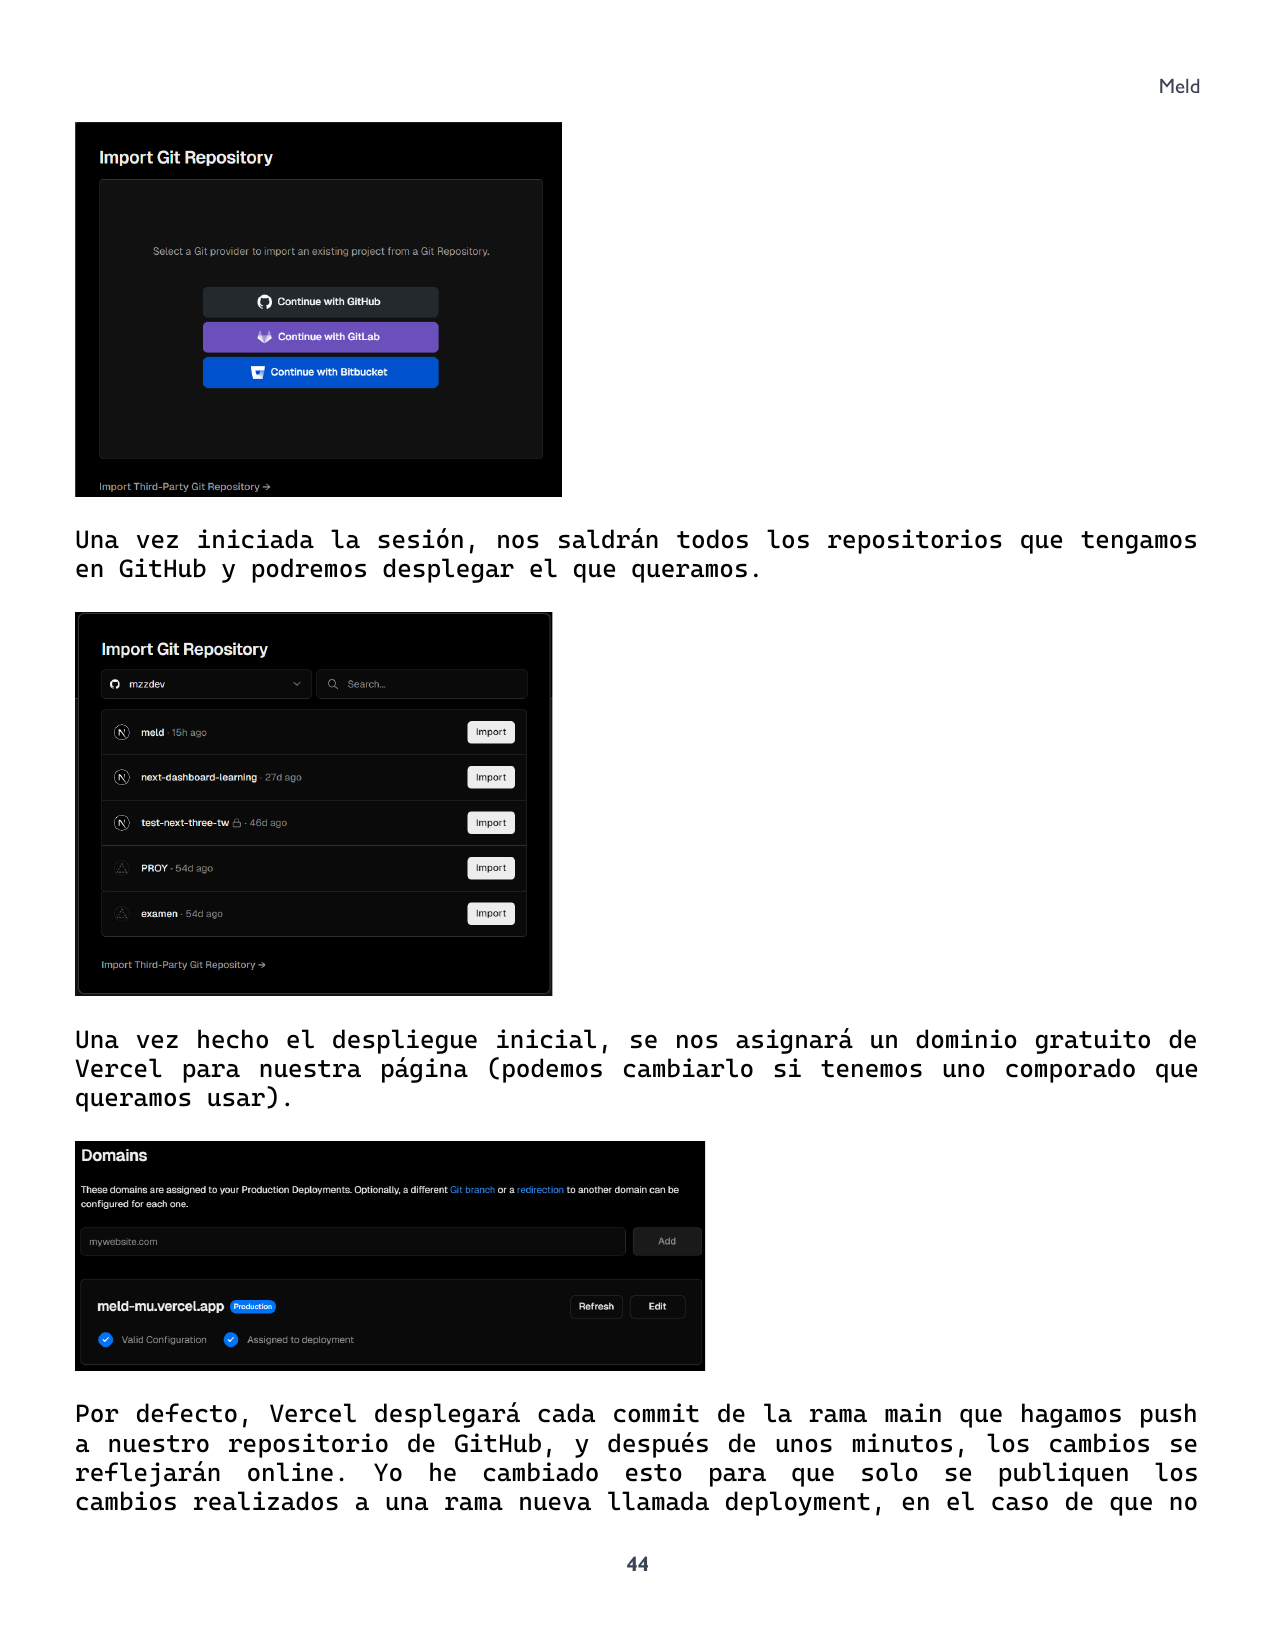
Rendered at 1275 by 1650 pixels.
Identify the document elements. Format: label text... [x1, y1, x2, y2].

text Una vez iniciada la sesión, nos saldrán todos los repositorios que tengamos en GitHub y podremos desplegar el que queramos. [75, 526, 1200, 584]
text Una vez hecho el despliegue inicial, se nos asignará un dominio gratuito de Vercel para nuestra página (podemos cambiarlo si tenemos uno comporado que queramos usar). [75, 1025, 1200, 1112]
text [75, 1400, 1200, 1516]
picture [75, 122, 562, 497]
picture [75, 612, 553, 996]
picture [75, 1141, 706, 1371]
